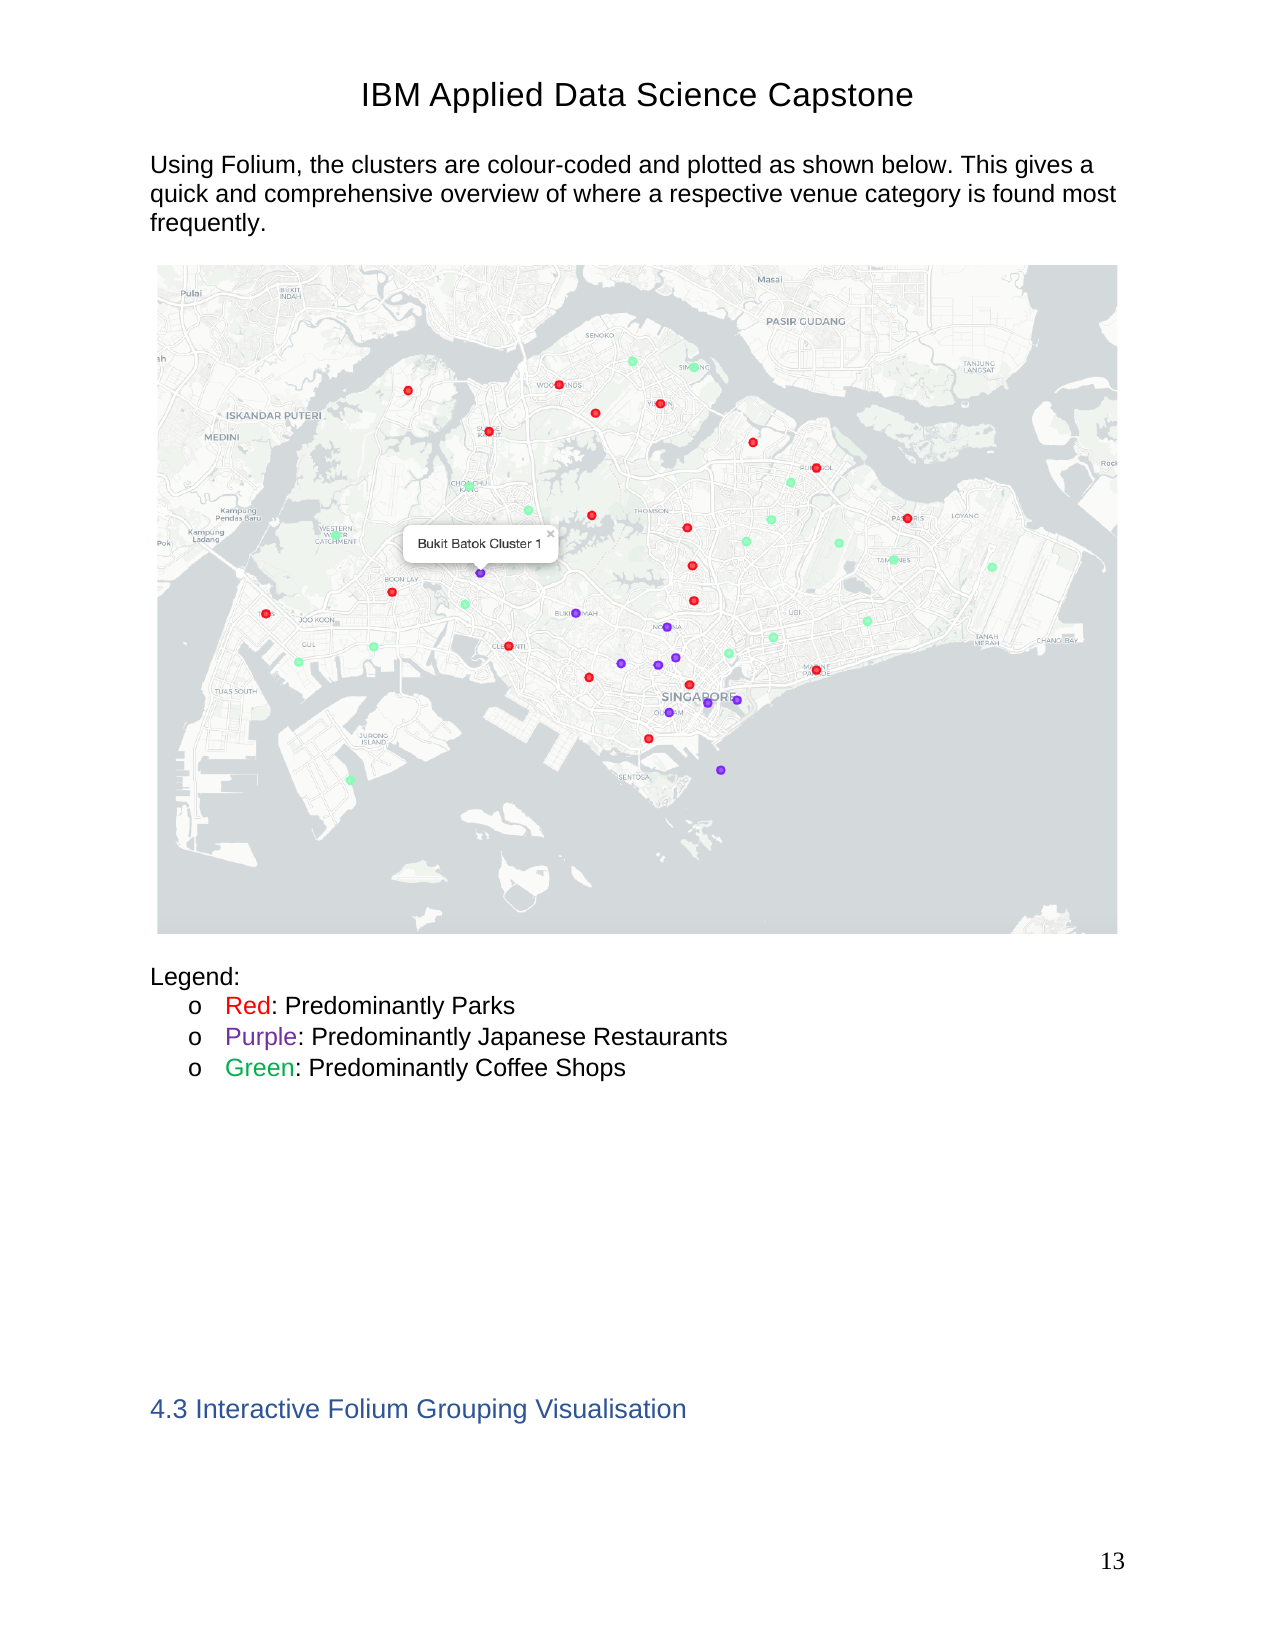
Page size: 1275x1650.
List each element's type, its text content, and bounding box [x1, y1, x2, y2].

text Using Folium, the clusters are colour-coded and plotted as shown below. This gives a quick and comprehensive overview of where a respective venue category is found most frequently. [150, 150, 1125, 236]
list Purple: Predominantly Japanese Restaurants [187, 1022, 1125, 1053]
list Green: Predominantly Coffee Shops [187, 1053, 1125, 1084]
subtitle 4.3 Interactive Folium Grouping Visualisation [150, 1393, 1125, 1425]
picture [157, 265, 1118, 934]
text Legend: [150, 962, 1125, 991]
list Red: Predominantly Parks [187, 991, 1125, 1022]
